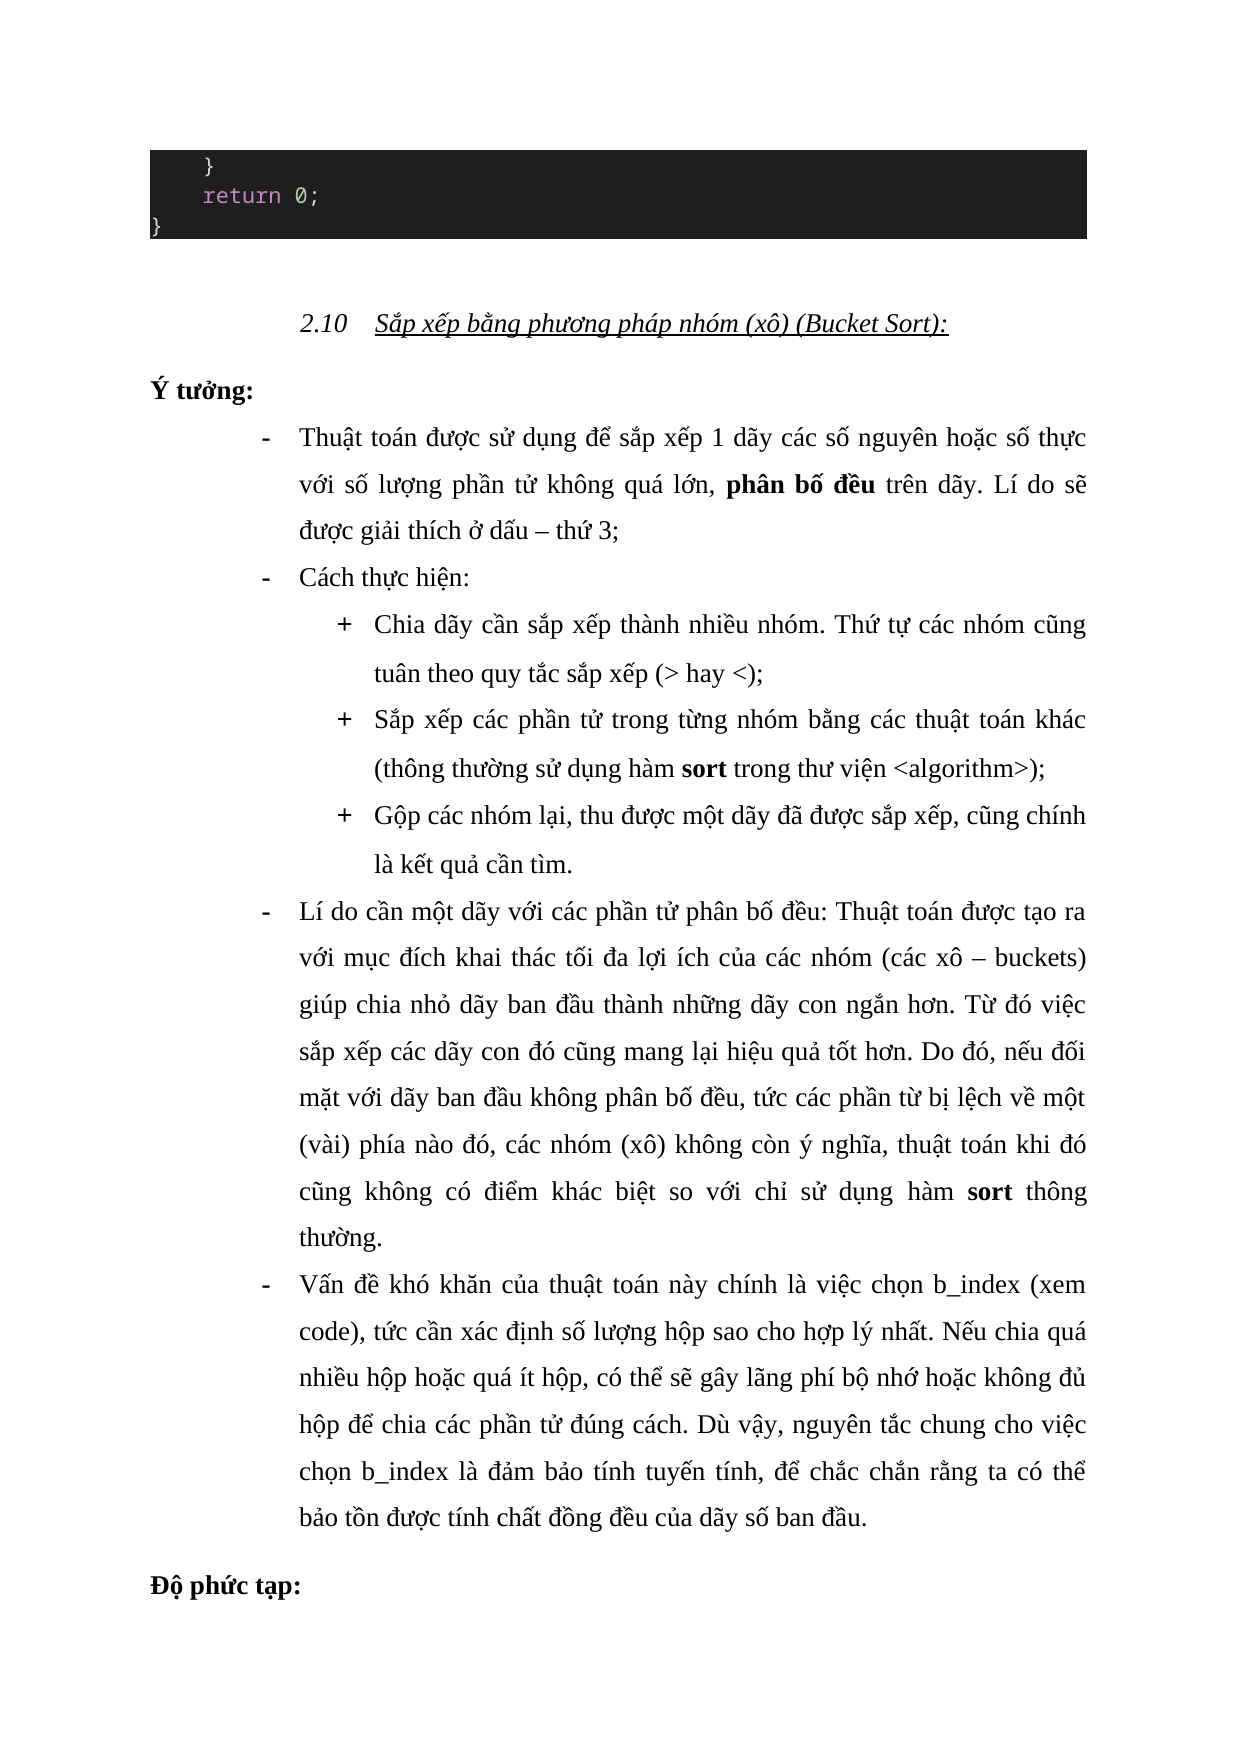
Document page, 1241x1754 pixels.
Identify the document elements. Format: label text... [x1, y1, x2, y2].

list Thuật toán được sử dụng để sắp xếp 1 dãy các số nguyên hoặc số thực với số lượng phần tử không quá lớn, phân bố đều trên dãy. Lí do sẽ được giải thích ở dấu – thứ 3; [261, 421, 1087, 546]
list Cách thực hiện: [261, 561, 1087, 592]
list Sắp xếp bằng phương pháp nhóm (xô) (Bucket Sort): [300, 307, 1087, 338]
list Sắp xếp các phần tử trong từng nhóm bằng các thuật toán khác (thông thường sử dụng hàm sort trong thư viện <algorithm>); [336, 703, 1087, 783]
list Lí do cần một dãy với các phần tử phân bố đều: Thuật toán được tạo ra với mục đích khai thác tối đa lợi ích của các nhóm (các xô – buckets) giúp chia nhỏ dãy ban đầu thành những dãy con ngắn hơn. Từ đó việc sắp xếp các dãy con đó cũng mang lại hiệu quả tốt hơn. Do đó, nếu đối mặt với dãy ban đầu không phân bố đều, tức các phần từ bị lệch về một (vài) phía nào đó, các nhóm (xô) không còn ý nghĩa, thuật toán khi đó cũng không có điểm khác biệt so với chỉ sử dụng hàm sort thông thường. [261, 894, 1087, 1252]
text } [150, 150, 1087, 180]
list Gộp các nhóm lại, thu được một dãy đã được sắp xếp, cũng chính là kết quả cần tìm. [336, 799, 1087, 879]
text Ý tưởng: [150, 374, 1087, 406]
text Độ phức tạp: [150, 1569, 1087, 1600]
list Vấn đề khó khăn của thuật toán này chính là việc chọn b_index (xem code), tức cần xác định số lượng hộp sao cho hợp lý nhất. Nếu chia quá nhiều hộp hoặc quá ít hộp, có thể sẽ gây lãng phí bộ nhớ hoặc không đủ hộp để chia các phần tử đúng cách. Dù vậy, nguyên tắc chung cho việc chọn b_index là đảm bảo tính tuyến tính, để chắc chắn rằng ta có thể bảo tồn được tính chất đồng đều của dãy số ban đầu. [261, 1268, 1087, 1532]
text return 0; [150, 180, 1087, 209]
list Chia dãy cần sắp xếp thành nhiều nhóm. Thứ tự các nhóm cũng tuân theo quy tắc sắp xếp (> hay <); [336, 608, 1087, 688]
text } [150, 209, 1087, 239]
